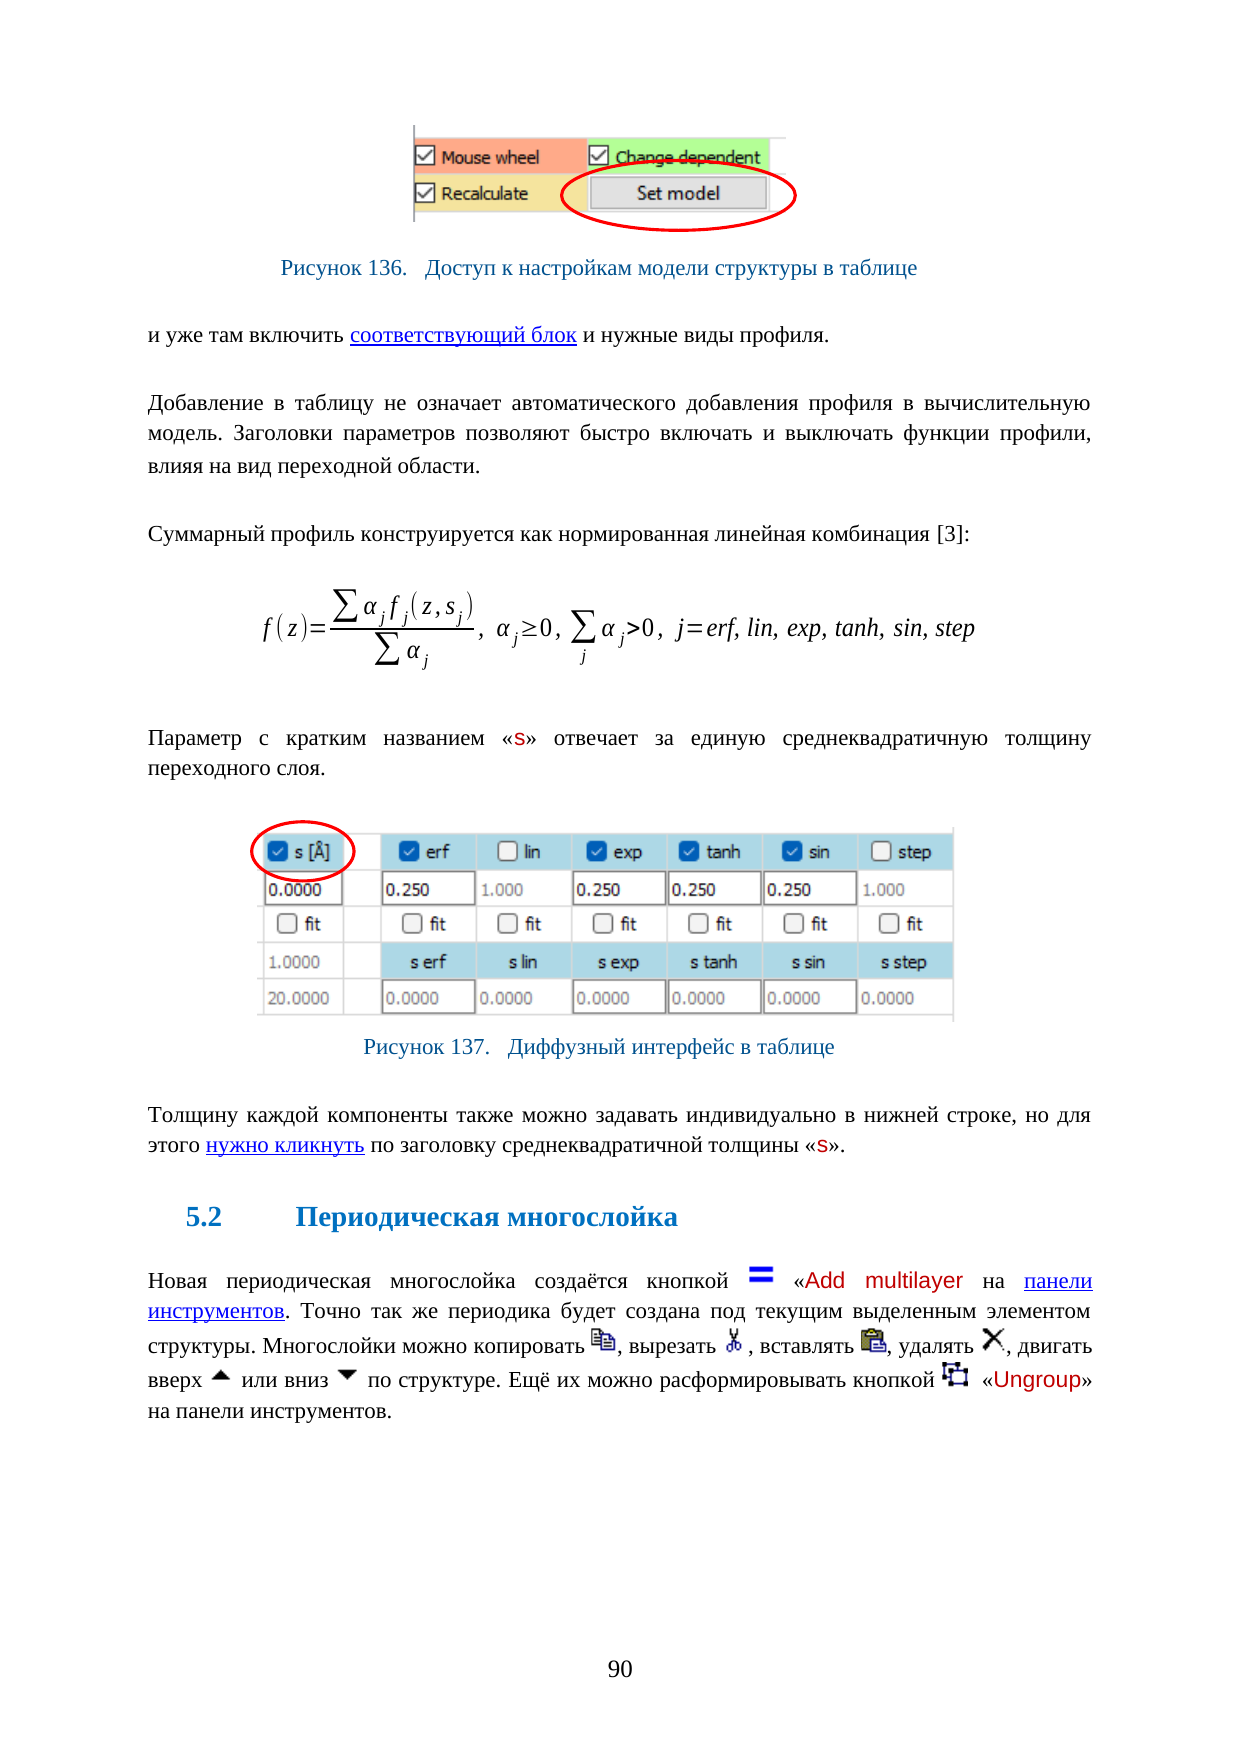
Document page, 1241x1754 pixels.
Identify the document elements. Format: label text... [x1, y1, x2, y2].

picture [564, 163, 786, 222]
text и уже там включить соответствующий блок и нужные виды профиля. [148, 321, 1093, 348]
picture [257, 827, 959, 1022]
picture [591, 1327, 617, 1354]
picture [980, 1327, 1006, 1354]
text Толщину каждой компоненты также можно задавать индивидуально в нижней строке, но для этого нужно кликнуть по заголовку среднеквадратичной толщины «s». [148, 1101, 1093, 1158]
picture [748, 1262, 775, 1289]
text Суммарный профиль конструируется как нормированная линейная комбинация [3]: [148, 521, 1093, 547]
subtitle Периодическая многослойка [155, 1199, 1093, 1233]
picture [764, 212, 786, 222]
picture [257, 827, 267, 834]
text Добавление в таблицу не означает автоматического добавления профиля в вычислительную модель. Заголовки параметров позволяют быстро включать и выключать функции профили, влияя на вид переходной области. [148, 389, 1093, 479]
picture [412, 125, 786, 222]
picture [722, 1327, 748, 1354]
text Параметр с кратким названием «s» отвечает за единую среднеквадратичную толщину переходного слоя. [148, 724, 1093, 780]
picture [257, 827, 352, 879]
picture [942, 1362, 968, 1388]
picture [335, 1362, 362, 1388]
text Новая периодическая многослойка создаётся кнопкой «Add multilayer на панели инструментов. Точно так же периодика будет создана под текущим выделенным элементом структуры. Многослойки можно копировать , вырезать , вставлять , удалять , двигать вверх или вниз по структуре. Ещё их можно расформировывать кнопкой «Ungroup» на панели инструментов. [148, 1263, 1093, 1423]
picture [861, 1327, 887, 1354]
picture [209, 1362, 235, 1388]
